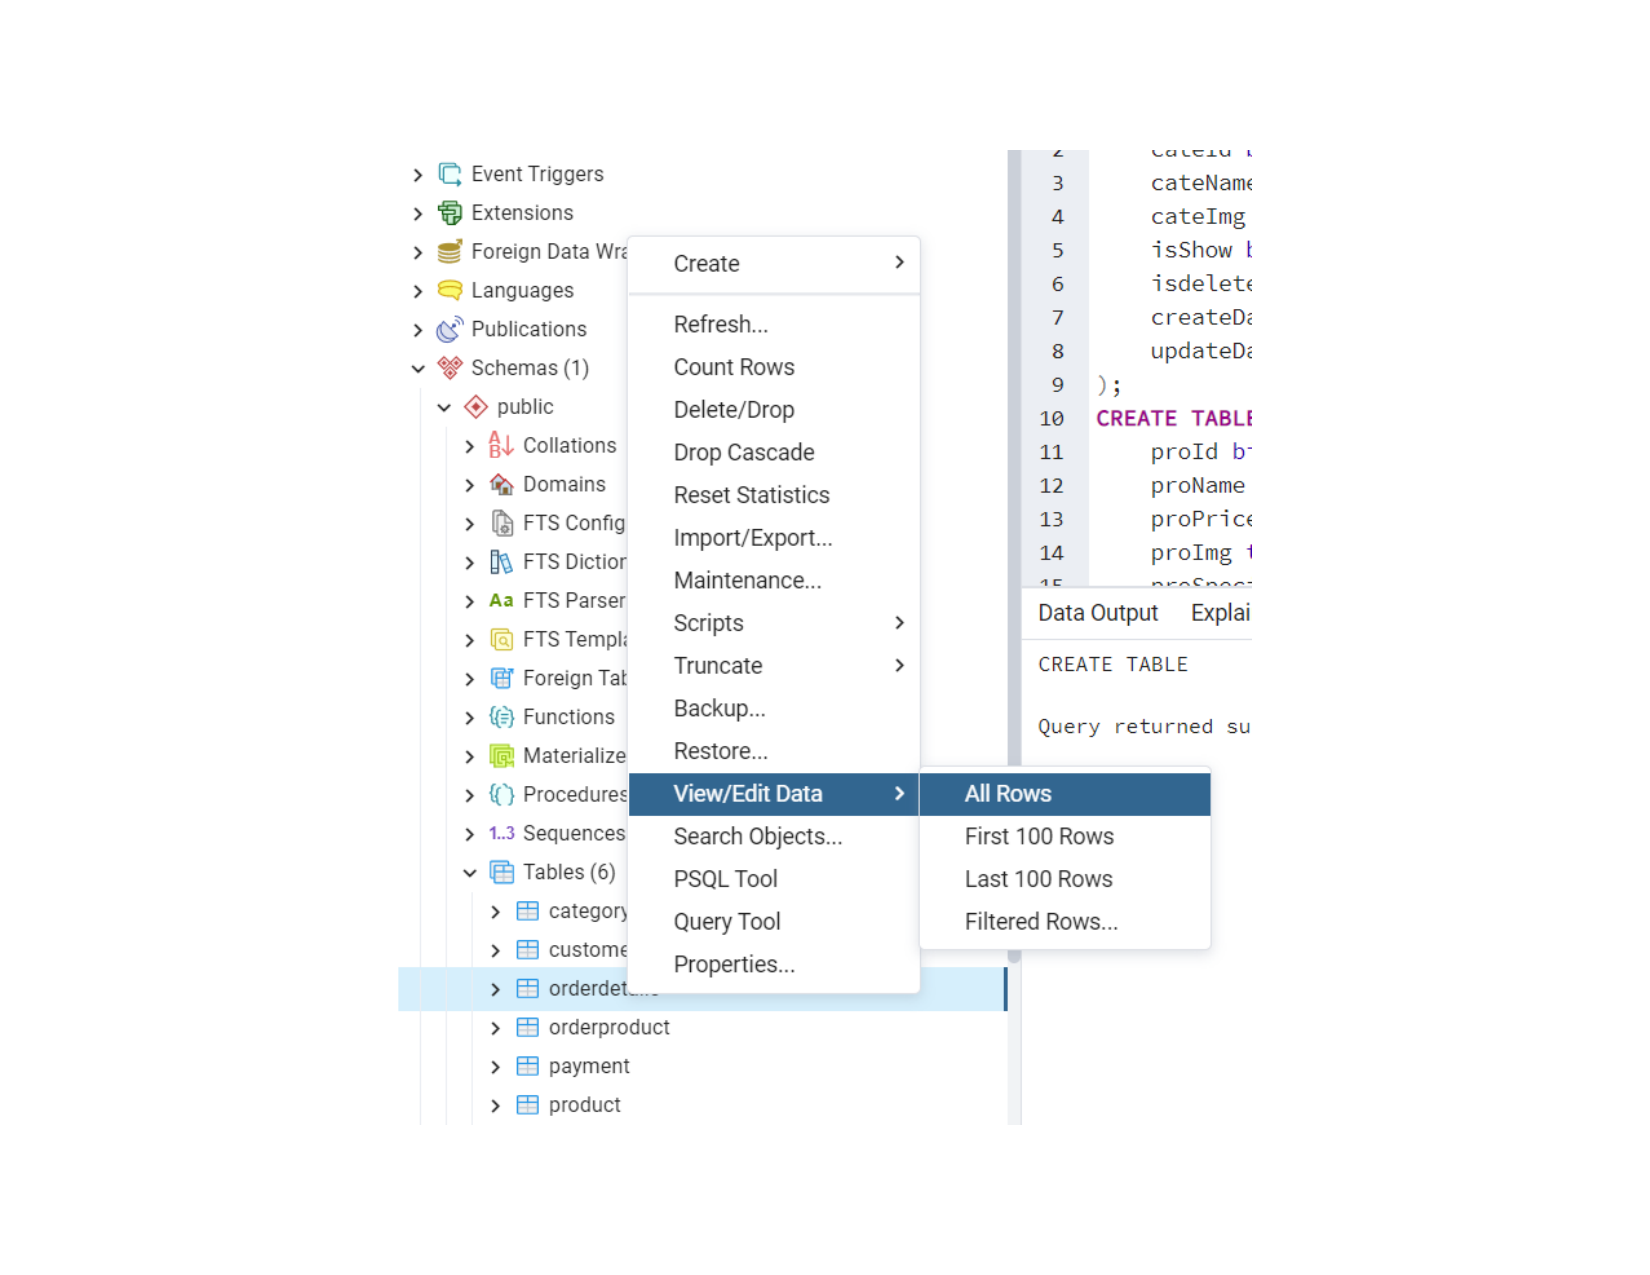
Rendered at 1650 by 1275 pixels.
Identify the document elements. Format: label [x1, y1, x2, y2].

picture [398, 150, 1252, 1125]
